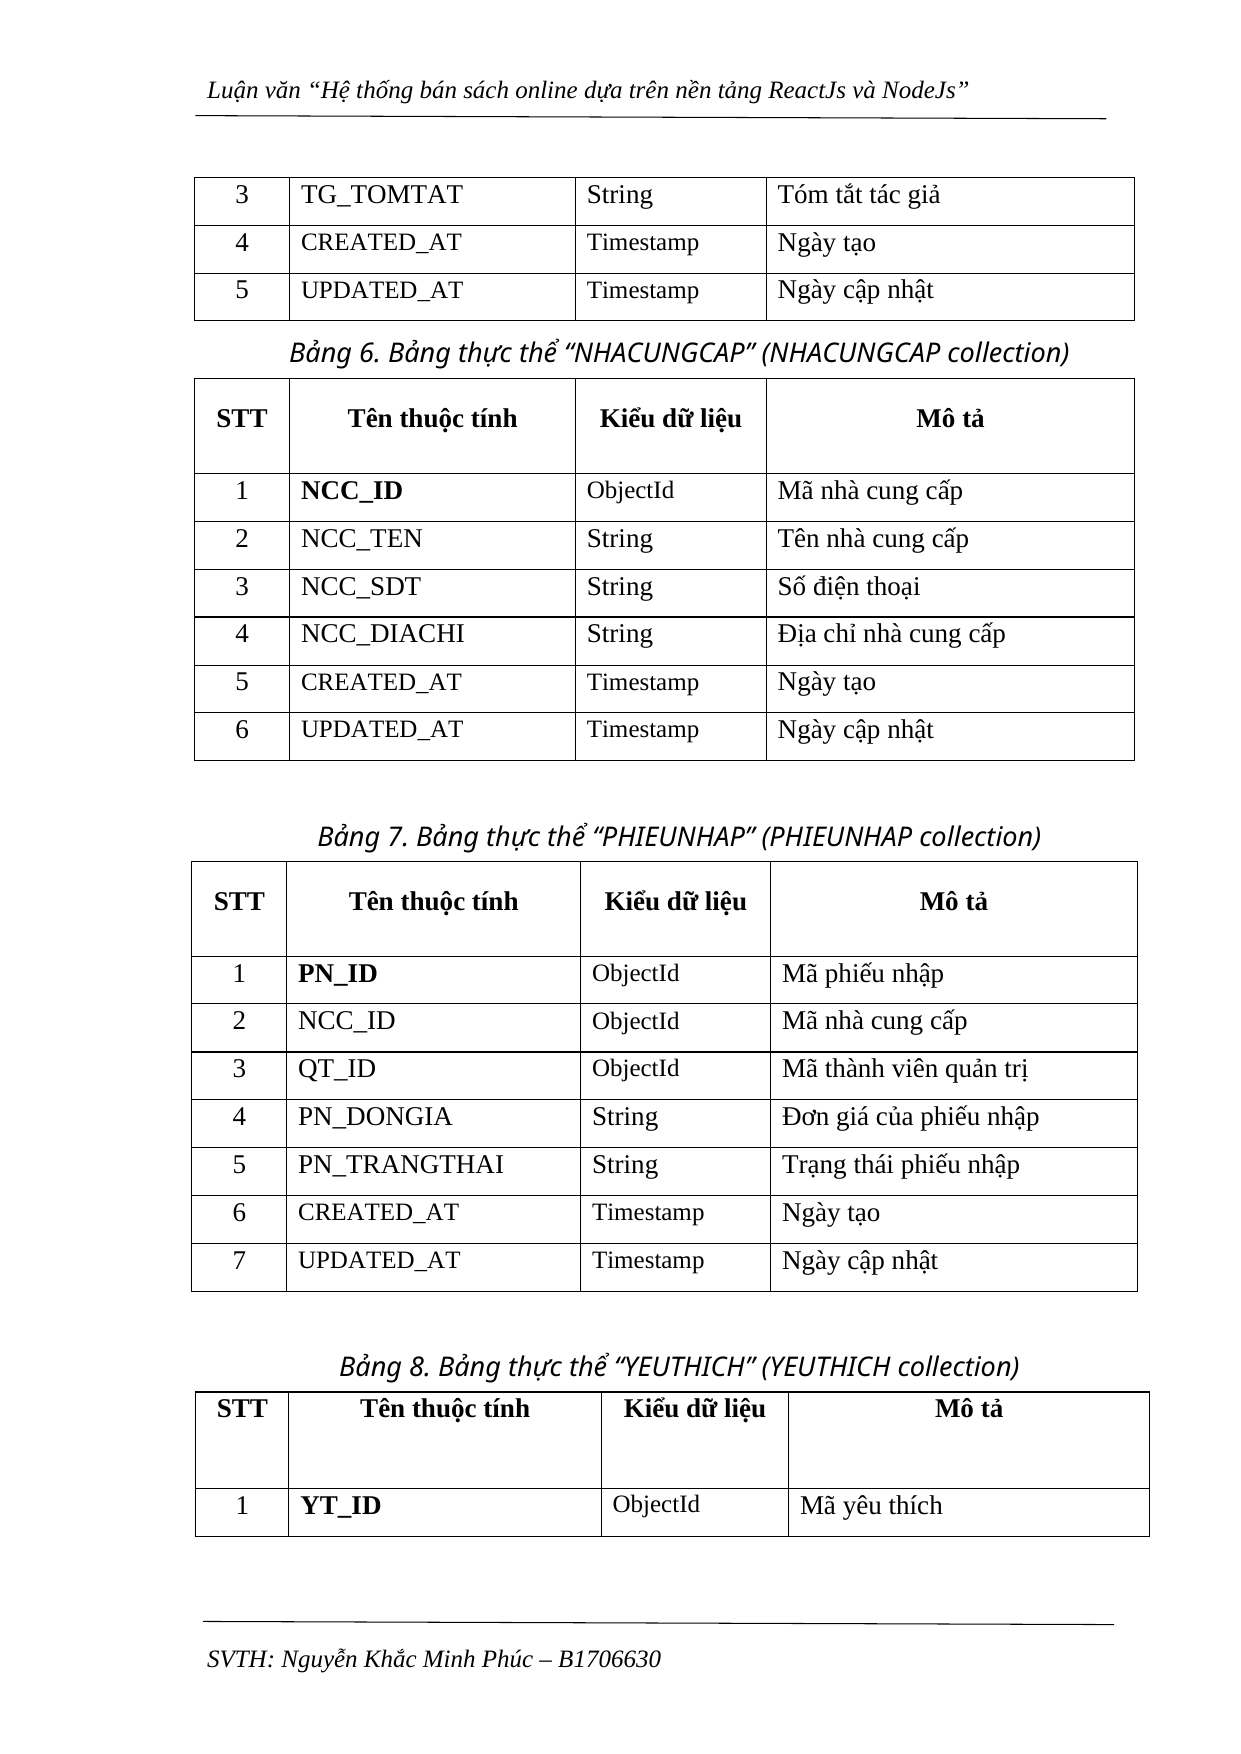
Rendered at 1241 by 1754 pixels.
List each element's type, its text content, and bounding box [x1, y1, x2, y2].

table_cell String [576, 618, 766, 664]
table_cell 3 [192, 1053, 286, 1099]
table_header Kiểu dữ liệu [576, 379, 766, 473]
table_cell ObjectId [581, 1053, 770, 1099]
table_cell YT_ID [289, 1489, 601, 1536]
table_cell 6 [195, 713, 289, 760]
table_cell Ngày cập nhật [767, 713, 1134, 760]
table_cell CREATED_AT [287, 1196, 580, 1243]
table_cell 3 [195, 178, 289, 225]
table_cell Timestamp [576, 713, 766, 760]
table_cell 7 [192, 1244, 286, 1291]
table_cell 6 [192, 1196, 286, 1243]
table_cell ObjectId [581, 1004, 770, 1051]
table_header Tên thuộc tính [287, 862, 580, 956]
table_cell Timestamp [576, 226, 766, 273]
table_header STT [195, 379, 289, 473]
table_cell ObjectId [581, 957, 770, 1003]
table_cell Ngày cập nhật [767, 274, 1134, 320]
table_cell UPDATED_AT [287, 1244, 580, 1291]
table_cell Ngày tạo [767, 666, 1134, 712]
table_cell String [576, 570, 766, 616]
table_cell Tên nhà cung cấp [767, 522, 1134, 569]
table_cell 1 [192, 957, 286, 1003]
table_cell String [581, 1148, 770, 1195]
table_cell 3 [195, 570, 289, 616]
table_cell Số điện thoại [767, 570, 1134, 616]
table_header STT [192, 862, 286, 956]
table_cell NCC_ID [287, 1004, 580, 1051]
table_cell UPDATED_AT [290, 713, 575, 760]
table_cell String [576, 522, 766, 569]
table_cell Ngày tạo [771, 1196, 1137, 1243]
table_cell 2 [195, 522, 289, 569]
table_cell String [576, 178, 766, 225]
table_cell CREATED_AT [290, 226, 575, 273]
table_cell 1 [195, 474, 289, 521]
table_cell Timestamp [576, 274, 766, 320]
table_cell QT_ID [287, 1053, 580, 1099]
table_cell 4 [192, 1100, 286, 1147]
table_cell 2 [192, 1004, 286, 1051]
table_cell 5 [192, 1148, 286, 1195]
table_cell Timestamp [581, 1196, 770, 1243]
table_cell Ngày cập nhật [771, 1244, 1137, 1291]
table_header Tên thuộc tính [289, 1393, 601, 1488]
table_cell NCC_ID [290, 474, 575, 521]
table_cell Timestamp [581, 1244, 770, 1291]
table_cell 4 [195, 226, 289, 273]
table_cell PN_TRANGTHAI [287, 1148, 580, 1195]
table_cell 4 [195, 618, 289, 664]
table_cell Đơn giá của phiếu nhập [771, 1100, 1137, 1147]
table_cell PN_DONGIA [287, 1100, 580, 1147]
table_cell NCC_TEN [290, 522, 575, 569]
table_cell Mã thành viên quản trị [771, 1053, 1137, 1099]
table_cell Mã nhà cung cấp [767, 474, 1134, 521]
table_cell Trạng thái phiếu nhập [771, 1148, 1137, 1195]
table_header STT [196, 1393, 288, 1488]
table_cell Mã phiếu nhập [771, 957, 1137, 1003]
table_header Kiểu dữ liệu [602, 1393, 788, 1488]
table_cell CREATED_AT [290, 666, 575, 712]
table_cell UPDATED_AT [290, 274, 575, 320]
table_cell Tóm tắt tác giả [767, 178, 1134, 225]
table_cell Mã nhà cung cấp [771, 1004, 1137, 1051]
table_cell String [581, 1100, 770, 1147]
table_cell NCC_DIACHI [290, 618, 575, 664]
table_header Mô tả [767, 379, 1134, 473]
table_cell Timestamp [576, 666, 766, 712]
table_cell 5 [195, 666, 289, 712]
table_cell ObjectId [576, 474, 766, 521]
table_cell Địa chỉ nhà cung cấp [767, 618, 1134, 664]
table_cell 1 [196, 1489, 288, 1536]
table_header Tên thuộc tính [290, 379, 575, 473]
table_cell Mã yêu thích [789, 1489, 1149, 1536]
table_header Mô tả [789, 1393, 1149, 1488]
table_cell Ngày tạo [767, 226, 1134, 273]
table_cell PN_ID [287, 957, 580, 1003]
table_cell TG_TOMTAT [290, 178, 575, 225]
table_cell ObjectId [602, 1489, 788, 1536]
table_header Mô tả [771, 862, 1137, 956]
table_header Kiểu dữ liệu [581, 862, 770, 956]
table_cell 5 [195, 274, 289, 320]
table_cell NCC_SDT [290, 570, 575, 616]
